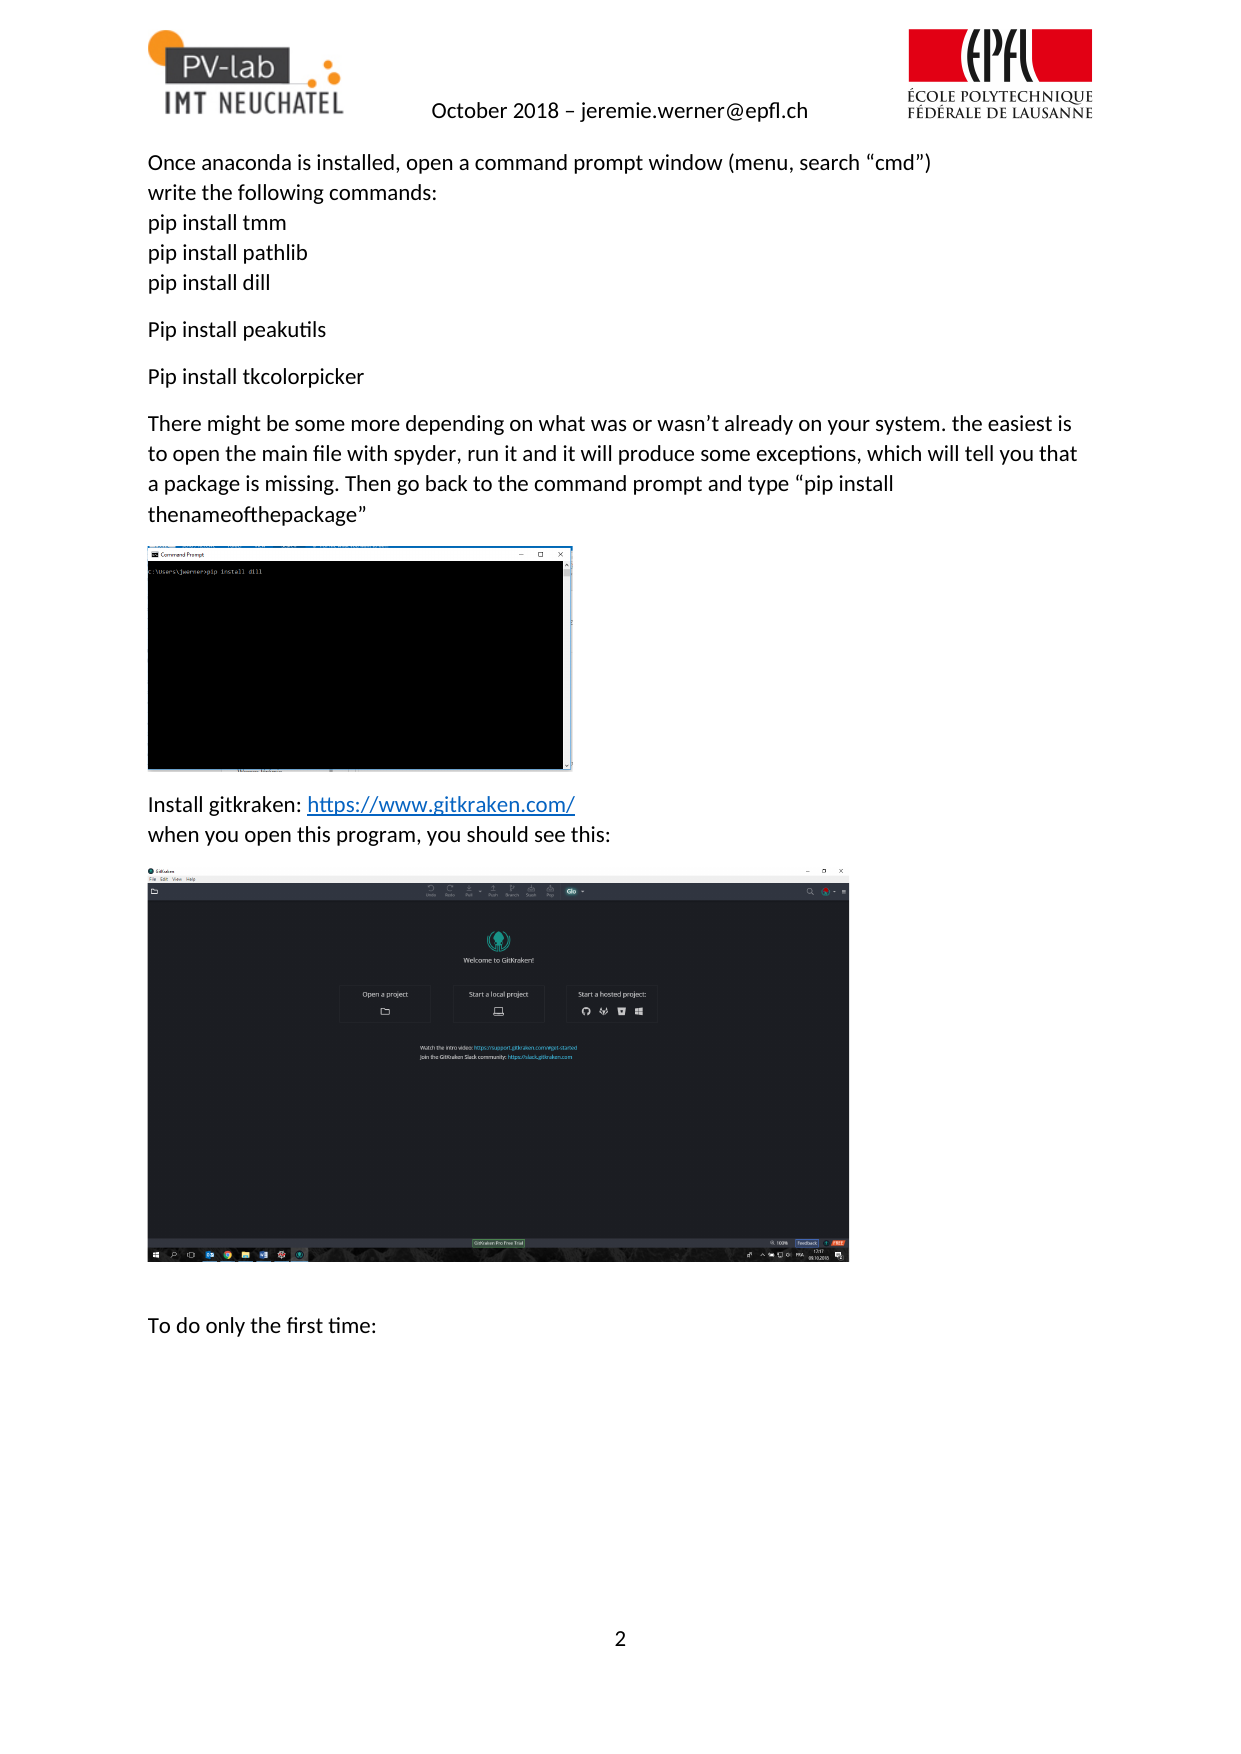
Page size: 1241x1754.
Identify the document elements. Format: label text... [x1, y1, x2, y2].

picture [147, 546, 573, 772]
text Once anaconda is installed, open a command prompt window (menu, search “cmd”) write the following commands: pip install tmm pip install pathlib pip install dill [148, 148, 1093, 296]
text There might be some more depending on what was or wasn’t already on your system. the easiest is to open the main file with spyder, run it and it will produce some exceptions, which will tell you that a package is missing. Then go back to the command prompt and type “pip install thenameofthepackage” [148, 409, 1093, 528]
picture [147, 29, 346, 119]
text Install gitkraken: https://www.gitkraken.com/ when you open this program, you should see this: [148, 790, 1093, 848]
picture [907, 29, 1093, 119]
text Pip install peakutils [148, 315, 1093, 343]
picture [147, 867, 850, 1262]
text Pip install tkcolorpicker [148, 362, 1093, 390]
text To do only the first time: [148, 1311, 1093, 1339]
